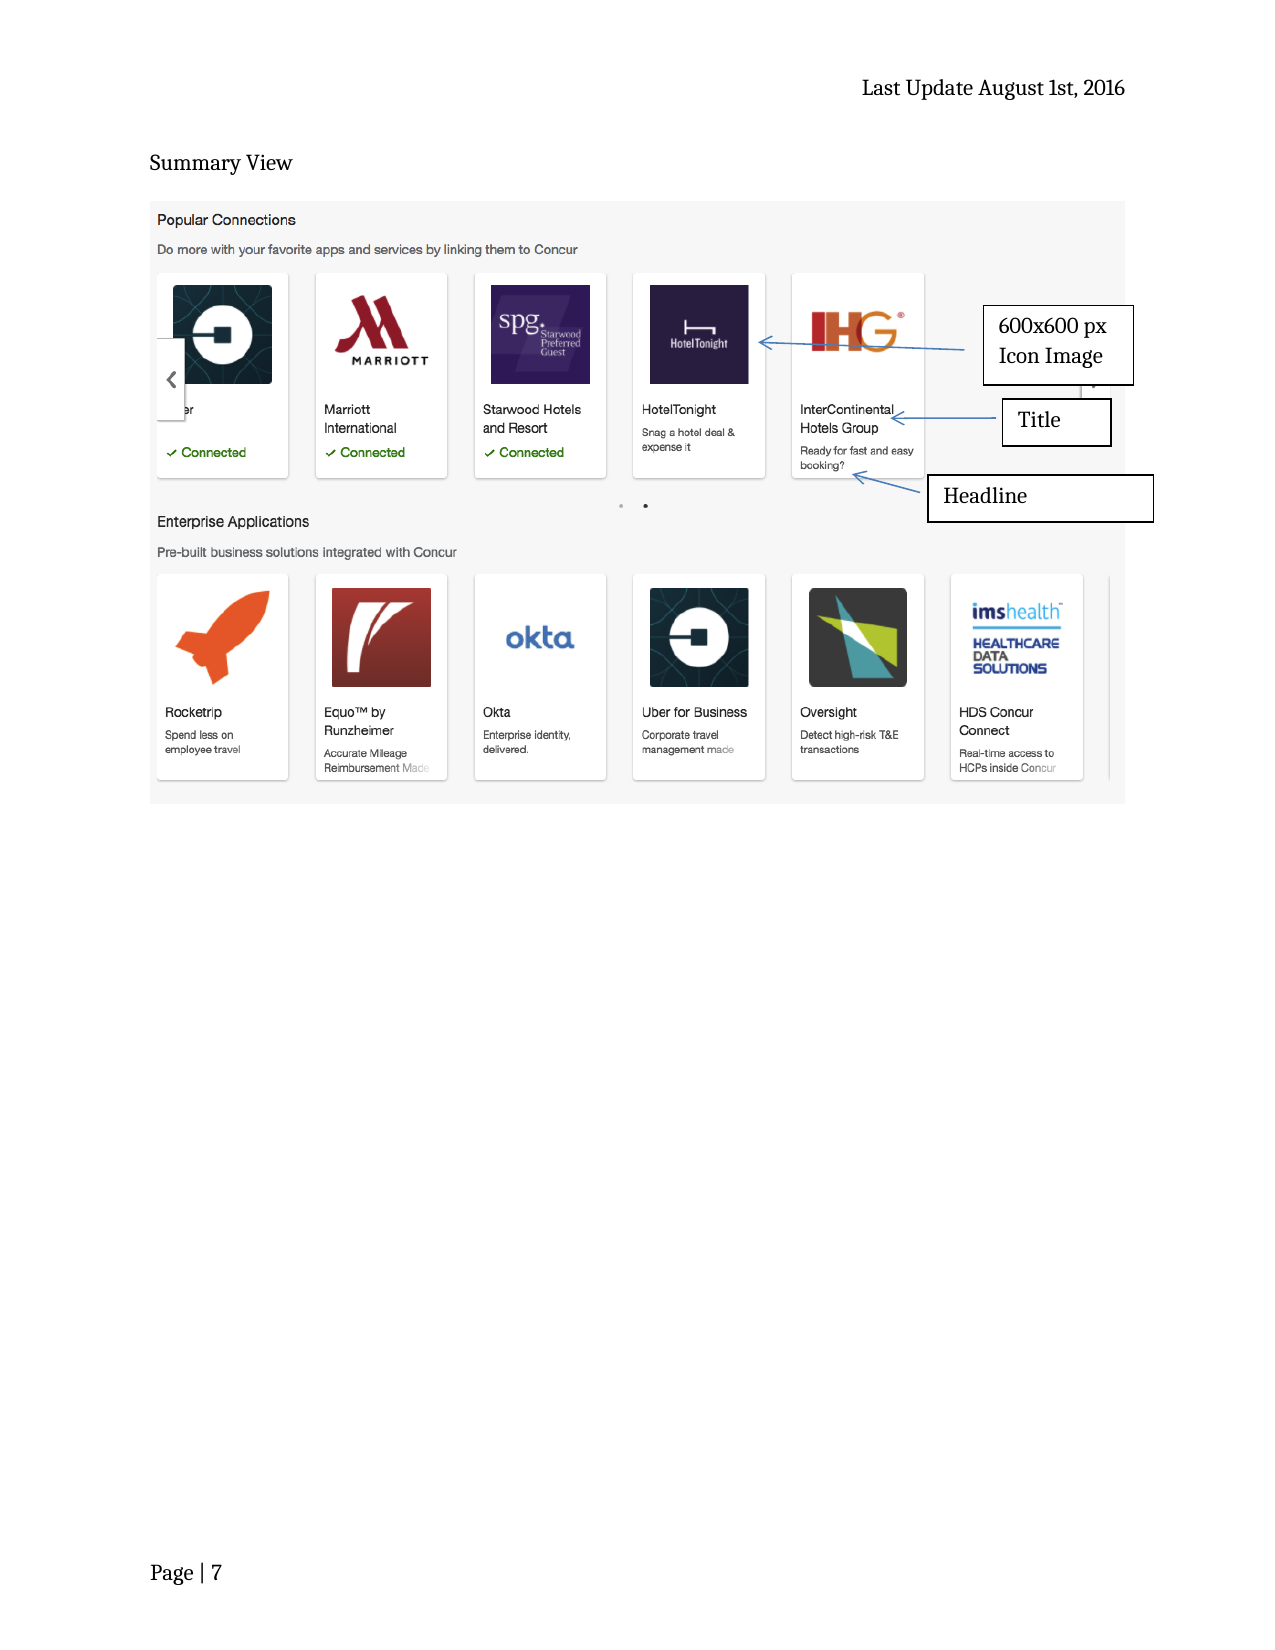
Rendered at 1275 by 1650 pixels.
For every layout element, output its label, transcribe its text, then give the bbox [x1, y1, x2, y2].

text Summary View [150, 150, 1125, 176]
picture [150, 201, 1125, 804]
